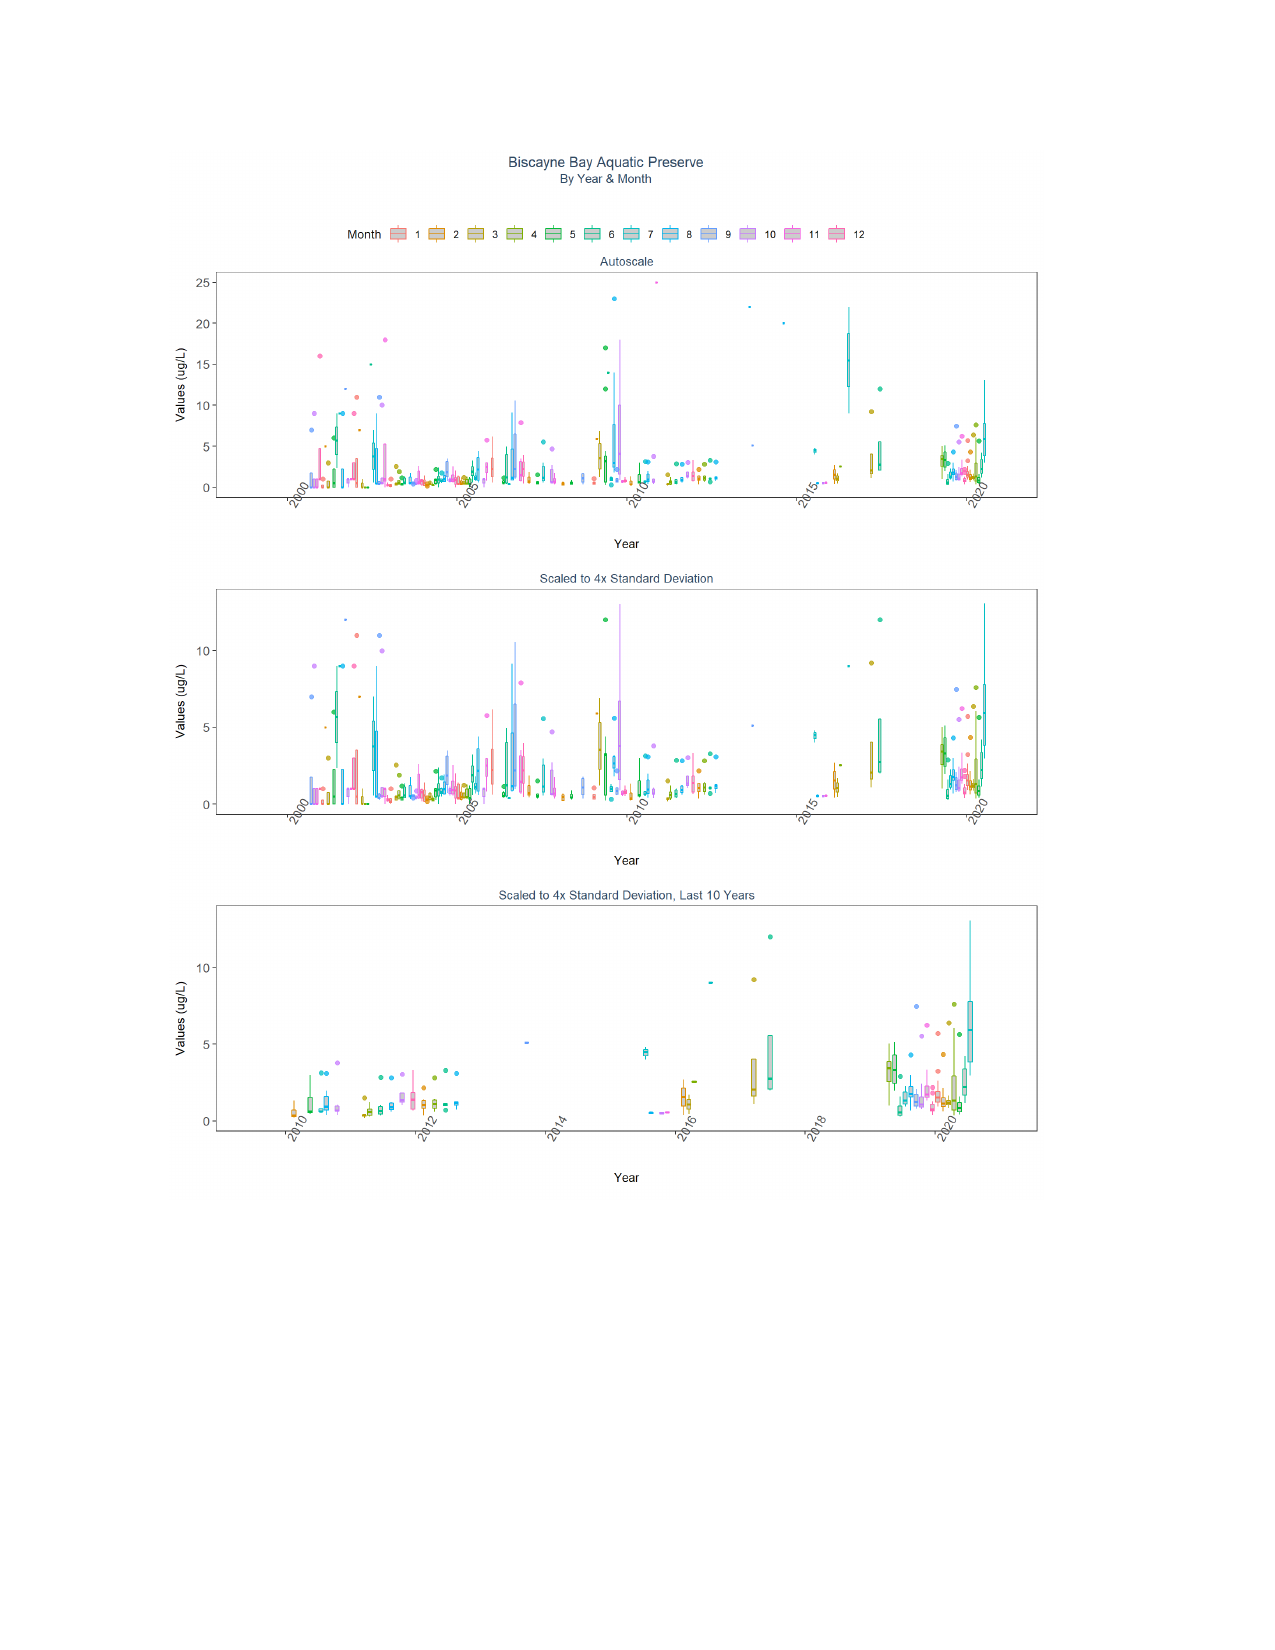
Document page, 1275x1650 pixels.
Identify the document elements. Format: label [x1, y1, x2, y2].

picture [168, 150, 1044, 1200]
